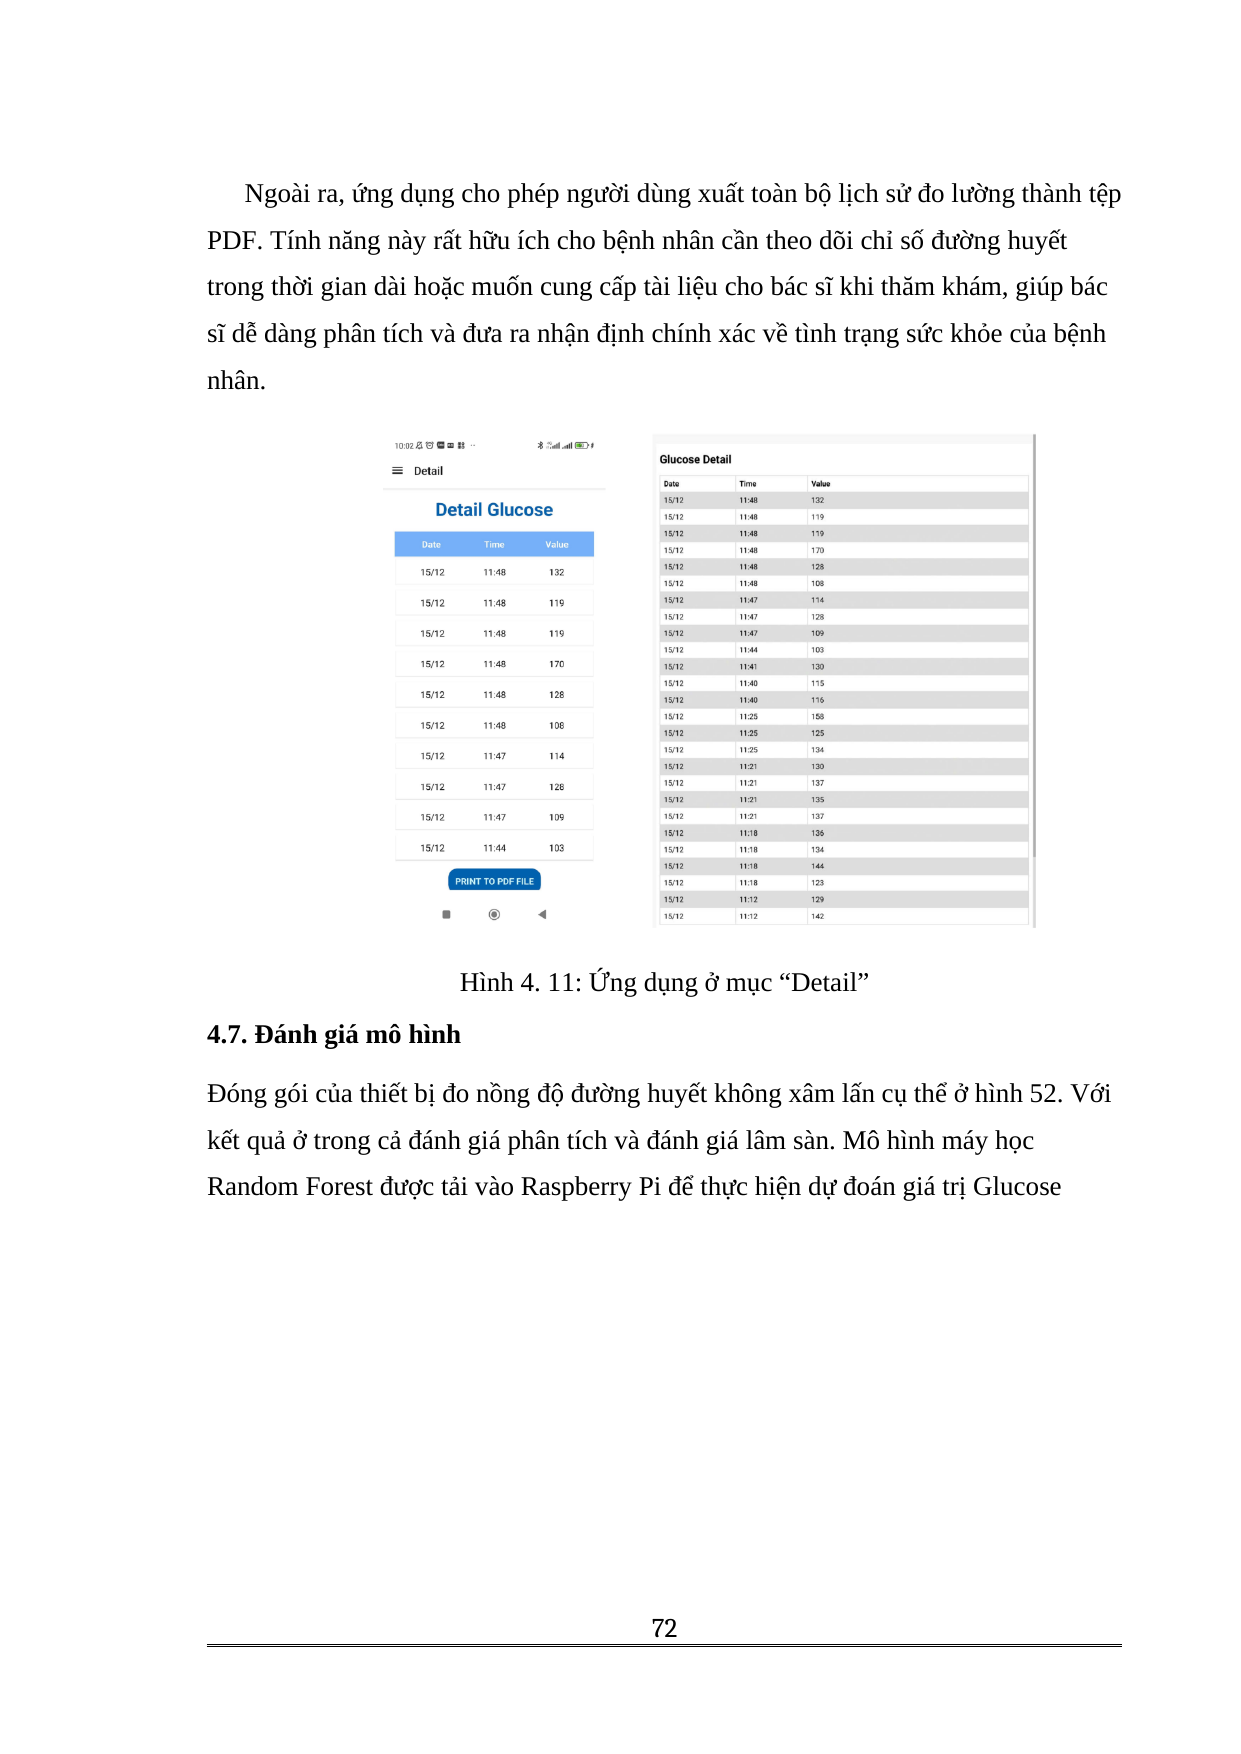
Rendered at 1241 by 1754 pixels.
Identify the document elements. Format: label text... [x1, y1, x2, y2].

picture [207, 423, 1122, 938]
text Đóng gói của thiết bị đo nồng độ đường huyết không xâm lấn cụ thể ở hình 52. Với kết quả ở trong cả đánh giá phân tích và đánh giá lâm sàn. Mô hình máy học Random Forest được tải vào Raspberry Pi để thực hiện dự đoán giá trị Glucose [207, 1077, 1122, 1202]
text Ngoài ra, ứng dụng cho phép người dùng xuất toàn bộ lịch sử đo lường thành tệp PDF. Tính năng này rất hữu ích cho bệnh nhân cần theo dõi chỉ số đường huyết trong thời gian dài hoặc muốn cung cấp tài liệu cho bác sĩ khi thăm khám, giúp bác sĩ dễ dàng phân tích và đưa ra nhận định chính xác về tình trạng sức khỏe của bệnh nhân. [207, 177, 1122, 395]
subtitle 4.7. Đánh giá mô hình [207, 1018, 1122, 1049]
